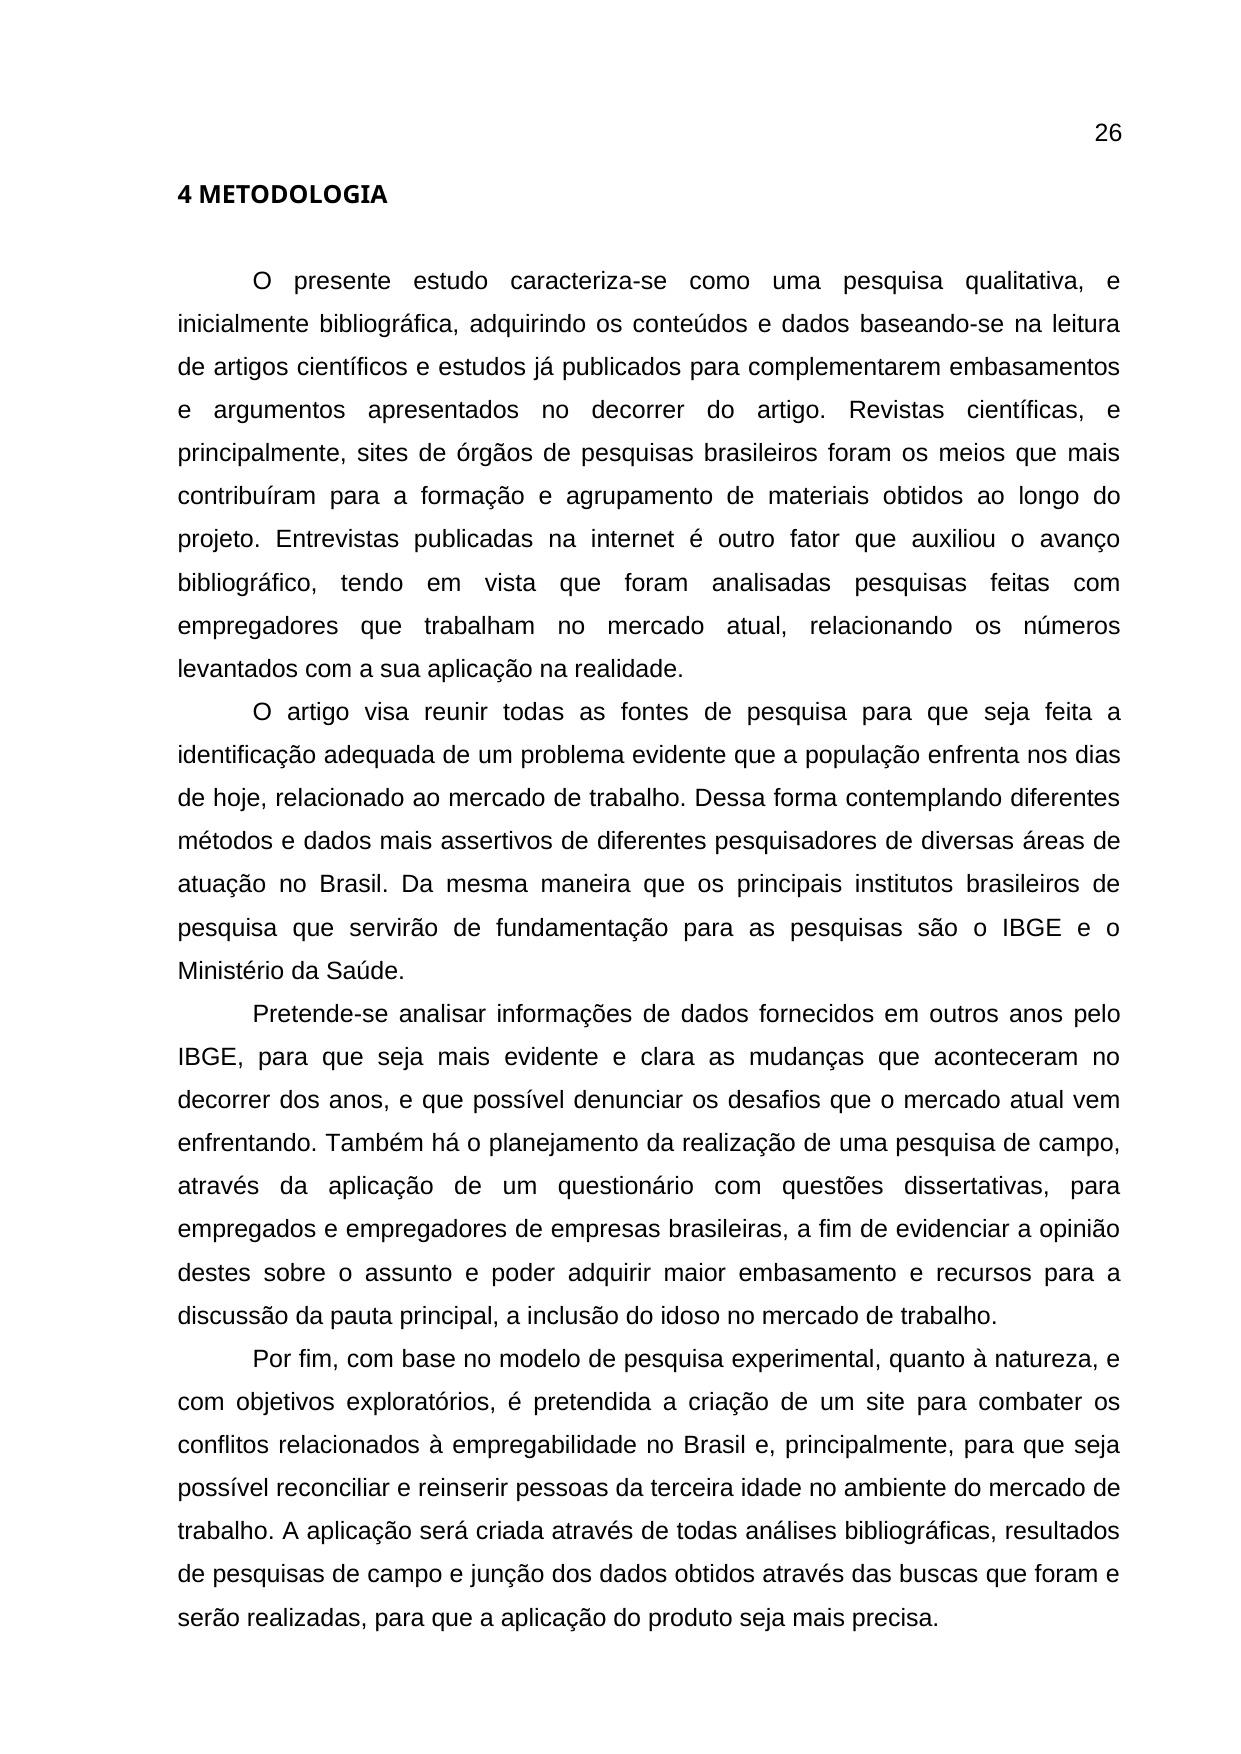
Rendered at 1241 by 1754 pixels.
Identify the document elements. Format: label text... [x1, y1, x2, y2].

subtitle 4 METODOLOGIA [177, 177, 1122, 211]
text O artigo visa reunir todas as fontes de pesquisa para que seja feita a identificação adequada de um problema evidente que a população enfrenta nos dias de hoje, relacionado ao mercado de trabalho. Dessa forma contemplando diferentes métodos e dados mais assertivos de diferentes pesquisadores de diversas áreas de atuação no Brasil. Da mesma maneira que os principais institutos brasileiros de pesquisa que servirão de fundamentação para as pesquisas são o IBGE e o Ministério da Saúde. [177, 697, 1122, 984]
text O presente estudo caracteriza-se como uma pesquisa qualitativa, e inicialmente bibliográfica, adquirindo os conteúdos e dados baseando-se na leitura de artigos científicos e estudos já publicados para complementarem embasamentos e argumentos apresentados no decorrer do artigo. Revistas científicas, e principalmente, sites de órgãos de pesquisas brasileiros foram os meios que mais contribuíram para a formação e agrupamento de materiais obtidos ao longo do projeto. Entrevistas publicadas na internet é outro fator que auxiliou o avanço bibliográfico, tendo em vista que foram analisadas pesquisas feitas com empregadores que trabalham no mercado atual, relacionando os números levantados com a sua aplicação na realidade. [177, 266, 1122, 683]
text Por fim, com base no modelo de pesquisa experimental, quanto à natureza, e com objetivos exploratórios, é pretendida a criação de um site para combater os conflitos relacionados à empregabilidade no Brasil e, principalmente, para que seja possível reconciliar e reinserir pessoas da terceira idade no ambiente do mercado de trabalho. A aplicação será criada através de todas análises bibliográficas, resultados de pesquisas de campo e junção dos dados obtidos através das buscas que foram e serão realizadas, para que a aplicação do produto seja mais precisa. [177, 1344, 1122, 1631]
text Pretende-se analisar informações de dados fornecidos em outros anos pelo IBGE, para que seja mais evidente e clara as mudanças que aconteceram no decorrer dos anos, e que possível denunciar os desafios que o mercado atual vem enfrentando. Também há o planejamento da realização de uma pesquisa de campo, através da aplicação de um questionário com questões dissertativas, para empregados e empregadores de empresas brasileiras, a fim de evidenciar a opinião destes sobre o assunto e poder adquirir maior embasamento e recursos para a discussão da pauta principal, a inclusão do idoso no mercado de trabalho. [177, 999, 1122, 1329]
